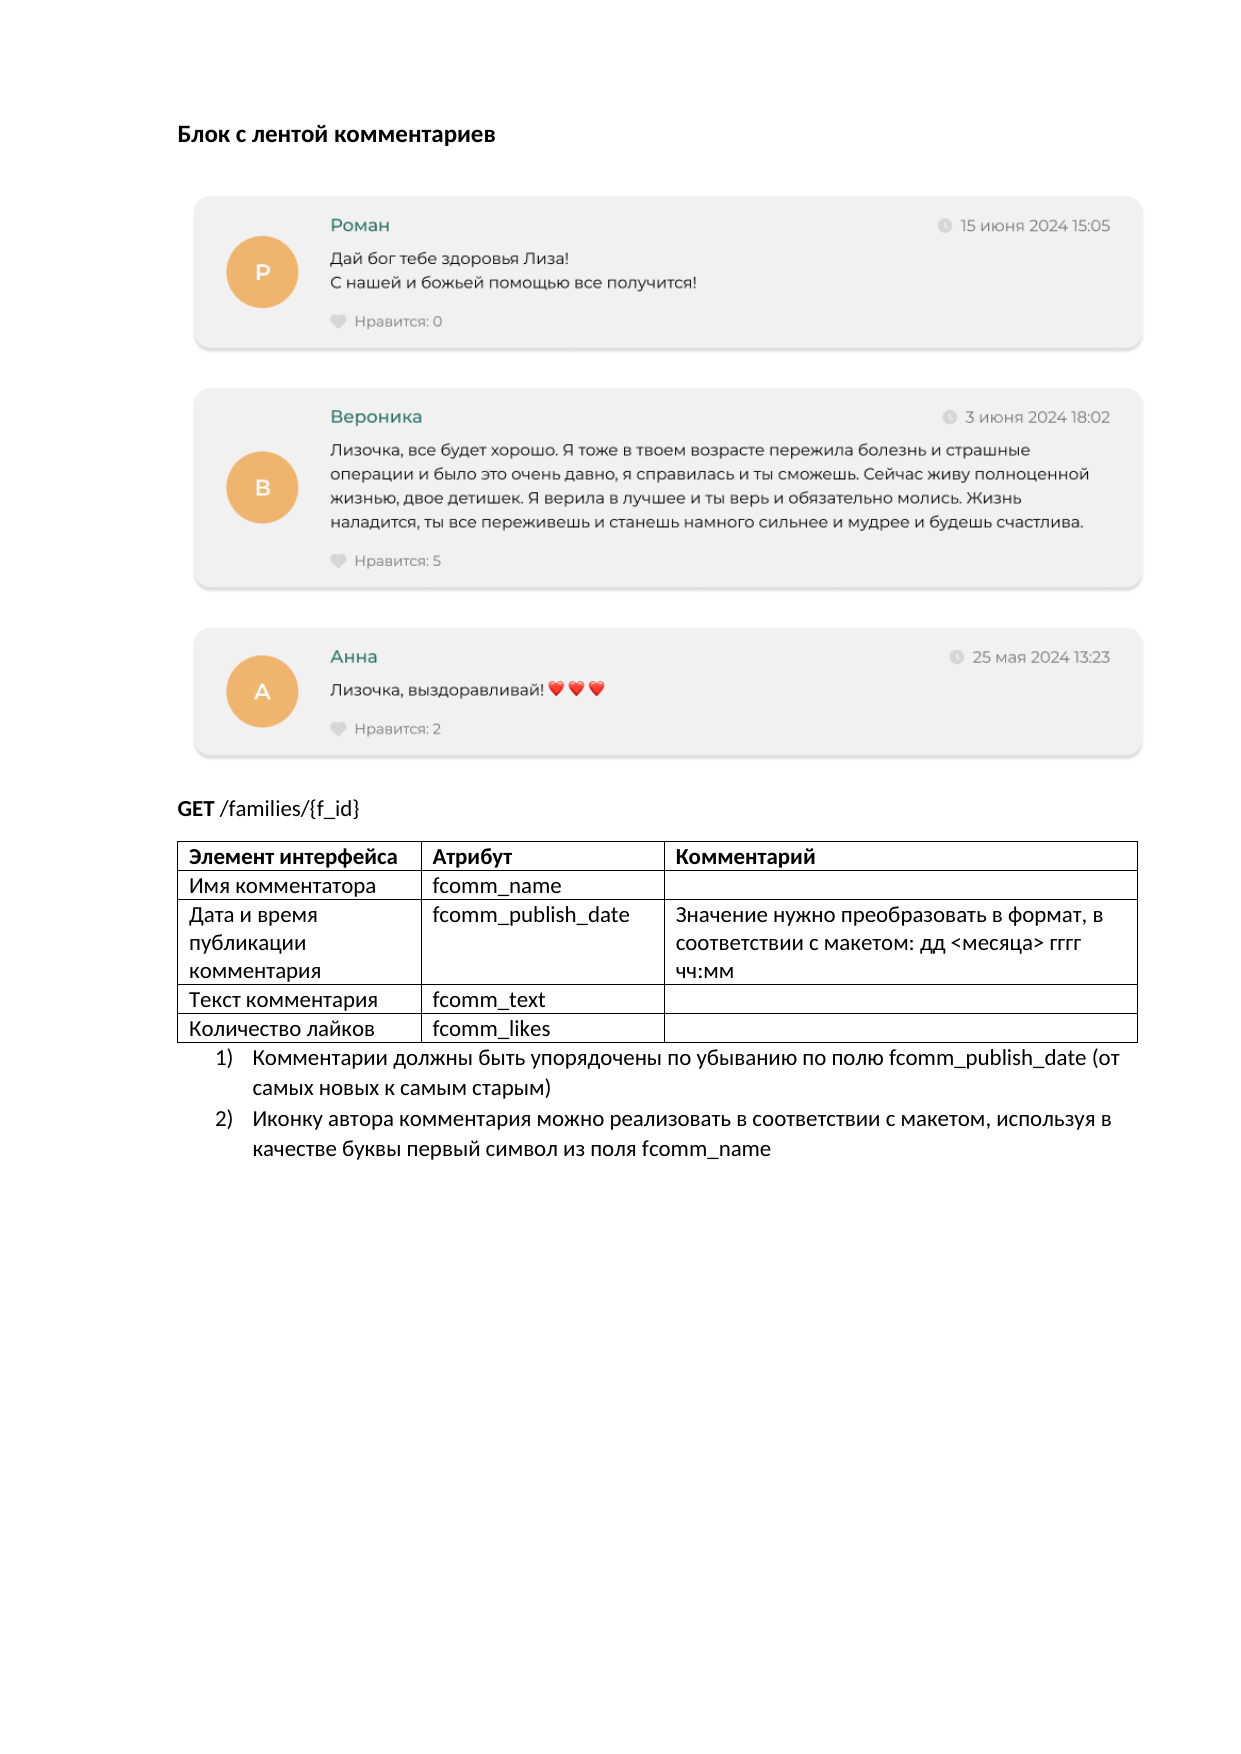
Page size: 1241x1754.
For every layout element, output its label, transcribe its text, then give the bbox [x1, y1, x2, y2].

table_cell [665, 1014, 1137, 1042]
text Блок с лентой комментариев [177, 118, 1152, 149]
table_cell fcomm_likes [422, 1014, 664, 1042]
list Комментарии должны быть упорядочены по убыванию по полю fcomm_publish_date (от самых новых к самым старым) [215, 1043, 1152, 1102]
table_cell Имя комментатора [178, 871, 421, 899]
text GET /families/{f_id} [177, 794, 1152, 822]
table_cell Количество лайков [178, 1014, 421, 1042]
picture [177, 167, 1152, 776]
list Иконку автора комментария можно реализовать в соответствии с макетом, используя в качестве буквы первый символ из поля fcomm_name [215, 1104, 1152, 1162]
table_cell [665, 871, 1137, 899]
table_cell fcomm_name [422, 871, 664, 899]
table_header Элемент интерфейса [178, 842, 421, 870]
table_cell Значение нужно преобразовать в формат, в соответствии с макетом: дд <месяца> гггг чч:мм [665, 900, 1137, 984]
table_cell Дата и время публикации комментария [178, 900, 421, 984]
table_cell [665, 985, 1137, 1013]
table_header Комментарий [665, 842, 1137, 870]
table_cell fcomm_publish_date [422, 900, 664, 984]
table_header Атрибут [422, 842, 664, 870]
table_cell Текст комментария [178, 985, 421, 1013]
table_cell fcomm_text [422, 985, 664, 1013]
